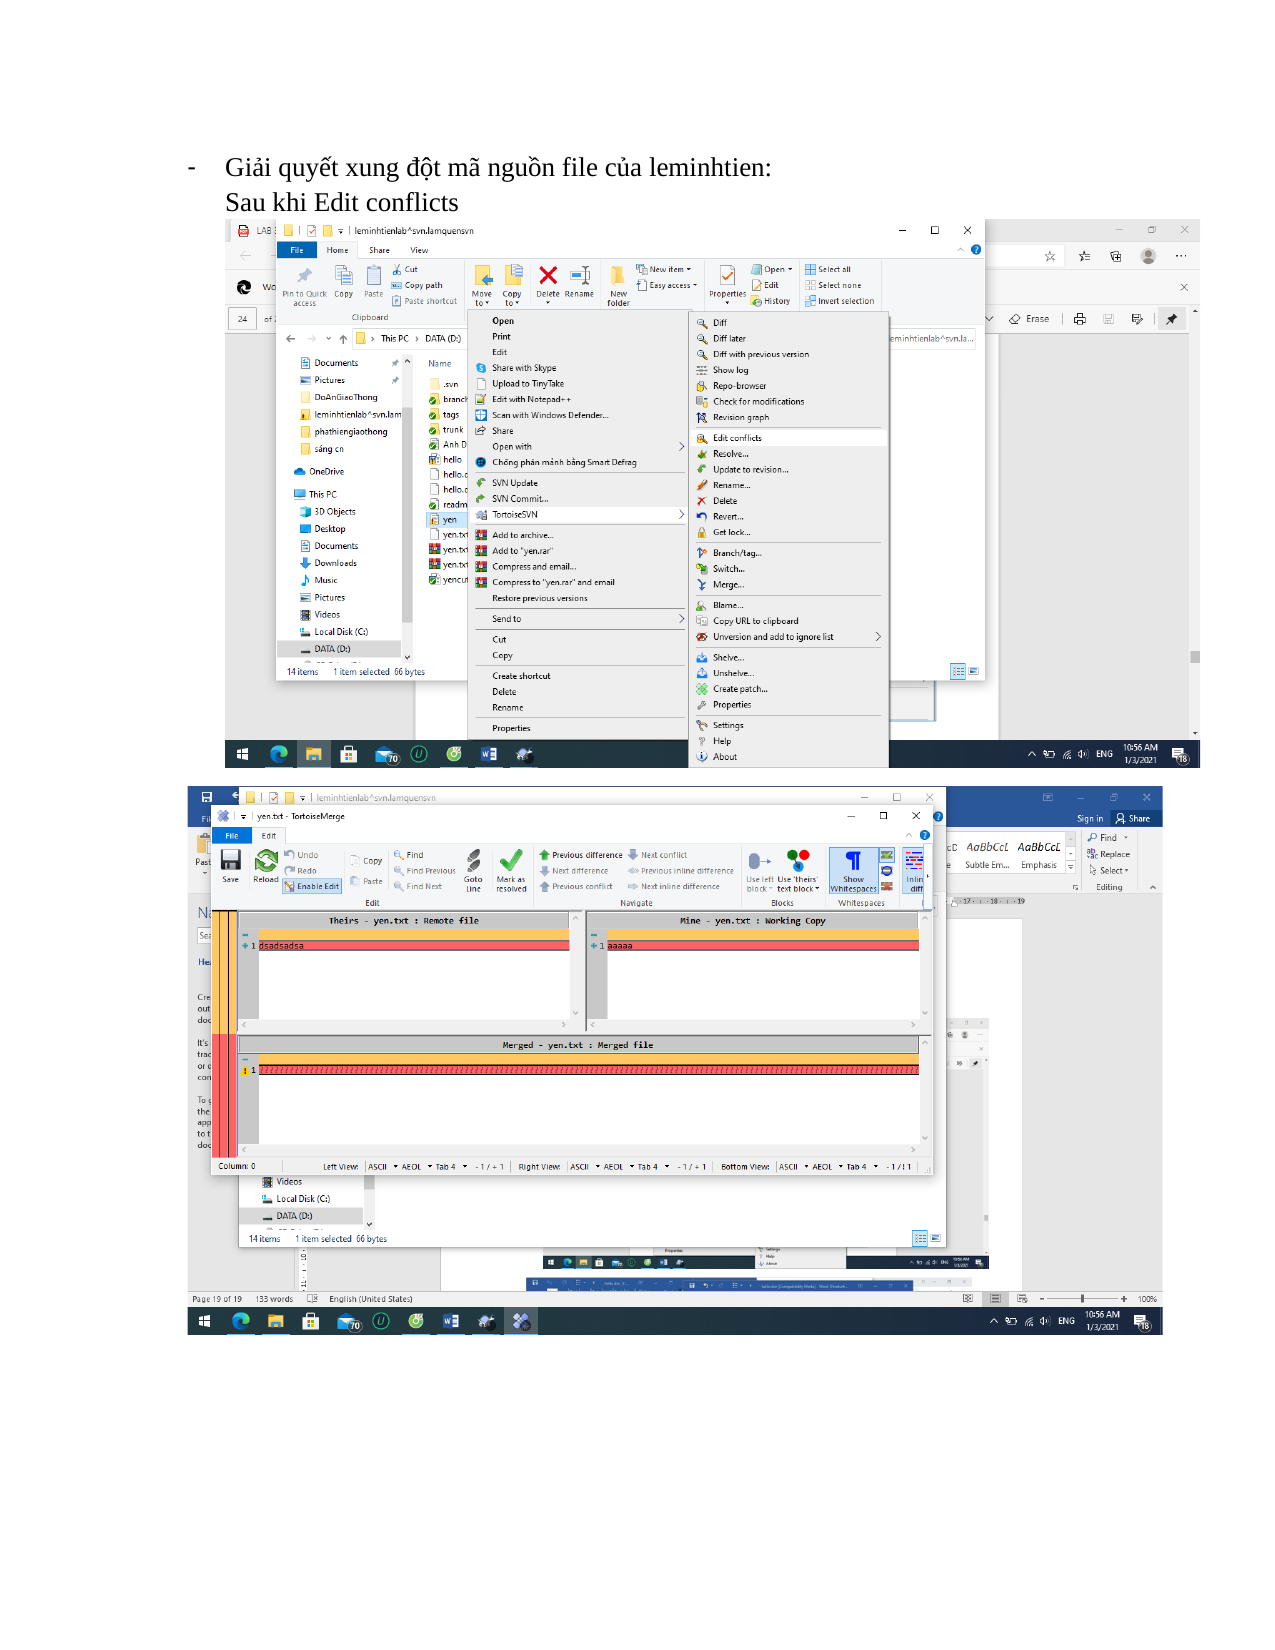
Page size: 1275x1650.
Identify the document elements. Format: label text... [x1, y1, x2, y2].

list Sau khi Edit conflicts [225, 186, 1125, 217]
list Giải quyết xung đột mã nguồn file của leminhtien: [187, 150, 1125, 183]
picture [187, 786, 1163, 1335]
picture [225, 219, 1200, 768]
